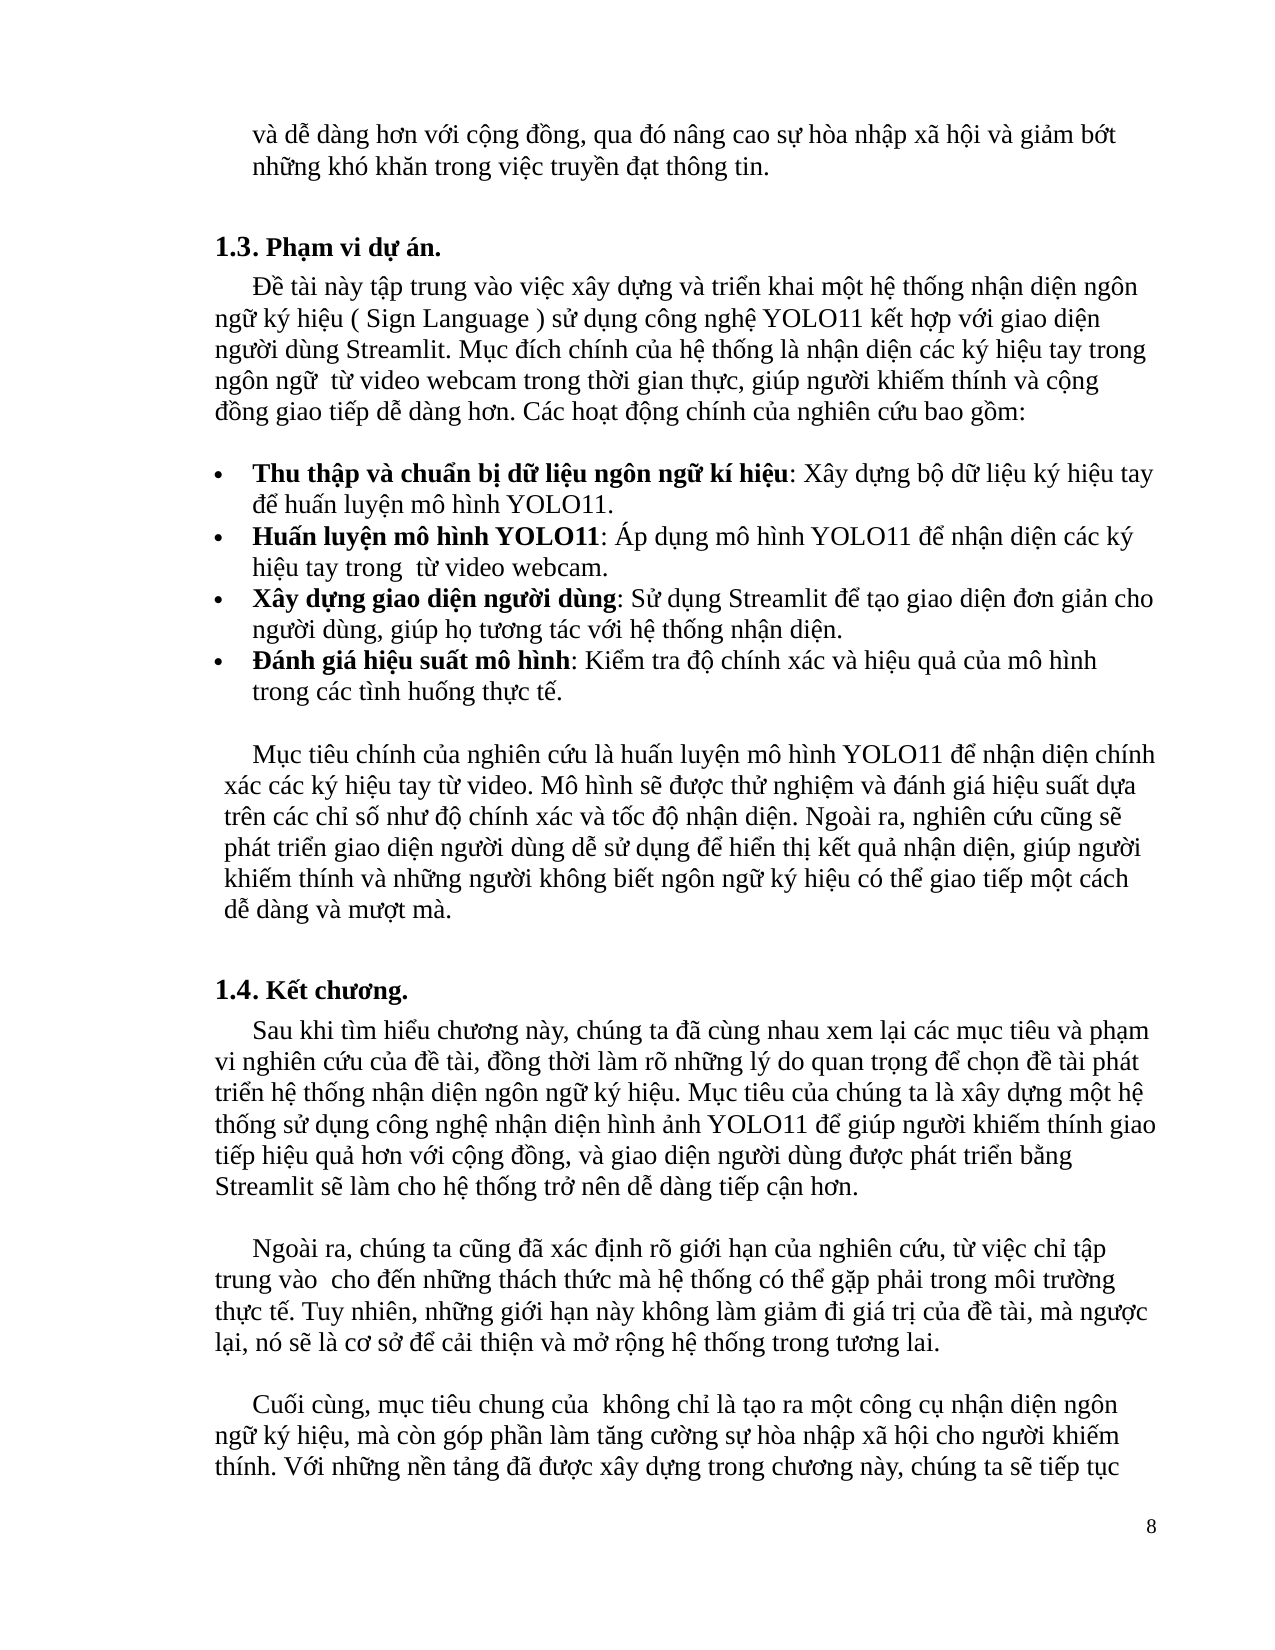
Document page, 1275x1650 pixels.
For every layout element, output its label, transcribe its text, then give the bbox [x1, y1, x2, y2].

subtitle . Phạm vi dự án. [214, 229, 1156, 262]
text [214, 1388, 1156, 1481]
text Mục tiêu chính của nghiên cứu là huấn luyện mô hình YOLO11 để nhận diện chính xác các ký hiệu tay từ video. Mô hình sẽ được thử nghiệm và đánh giá hiệu suất dựa trên các chỉ số như độ chính xác và tốc độ nhận diện. Ngoài ra, nghiên cứu cũng sẽ phát triển giao diện người dùng dễ sử dụng để hiển thị kết quả nhận diện, giúp người khiếm thính và những người không biết ngôn ngữ ký hiệu có thể giao tiếp một cách dễ dàng và mượt mà. [224, 738, 1156, 924]
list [214, 118, 1156, 181]
list Xây dựng giao diện người dùng: Sử dụng Streamlit để tạo giao diện đơn giản cho người dùng, giúp họ tương tác với hệ thống nhận diện. [214, 582, 1156, 644]
list Đánh giá hiệu suất mô hình: Kiểm tra độ chính xác và hiệu quả của mô hình trong các tình huống thực tế. [214, 644, 1156, 707]
text Ngoài ra, chúng ta cũng đã xác định rõ giới hạn của nghiên cứu, từ việc chỉ tập trung vào cho đến những thách thức mà hệ thống có thể gặp phải trong môi trường thực tế. Tuy nhiên, những giới hạn này không làm giảm đi giá trị của đề tài, mà ngược lại, nó sẽ là cơ sở để cải thiện và mở rộng hệ thống trong tương lai. [214, 1232, 1156, 1357]
text Đề tài này tập trung vào việc xây dựng và triển khai một hệ thống nhận diện ngôn ngữ ký hiệu ( Sign Language ) sử dụng công nghệ YOLO11 kết hợp với giao diện người dùng Streamlit. Mục đích chính của hệ thống là nhận diện các ký hiệu tay trong ngôn ngữ từ video webcam trong thời gian thực, giúp người khiếm thính và cộng đồng giao tiếp dễ dàng hơn. Các hoạt động chính của nghiên cứu bao gồm: [214, 271, 1156, 426]
subtitle . Kết chương. [214, 972, 1156, 1006]
list Huấn luyện mô hình YOLO11: Áp dụng mô hình YOLO11 để nhận diện các ký hiệu tay trong từ video webcam. [214, 520, 1156, 582]
text Sau khi tìm hiểu chương này, chúng ta đã cùng nhau xem lại các mục tiêu và phạm vi nghiên cứu của đề tài, đồng thời làm rõ những lý do quan trọng để chọn đề tài phát triển hệ thống nhận diện ngôn ngữ ký hiệu. Mục tiêu của chúng ta là xây dựng một hệ thống sử dụng công nghệ nhận diện hình ảnh YOLO11 để giúp người khiếm thính giao tiếp hiệu quả hơn với cộng đồng, và giao diện người dùng được phát triển bằng Streamlit sẽ làm cho hệ thống trở nên dễ dàng tiếp cận hơn. [214, 1014, 1156, 1201]
list Thu thập và chuẩn bị dữ liệu ngôn ngữ kí hiệu: Xây dựng bộ dữ liệu ký hiệu tay để huấn luyện mô hình YOLO11. [214, 457, 1156, 520]
